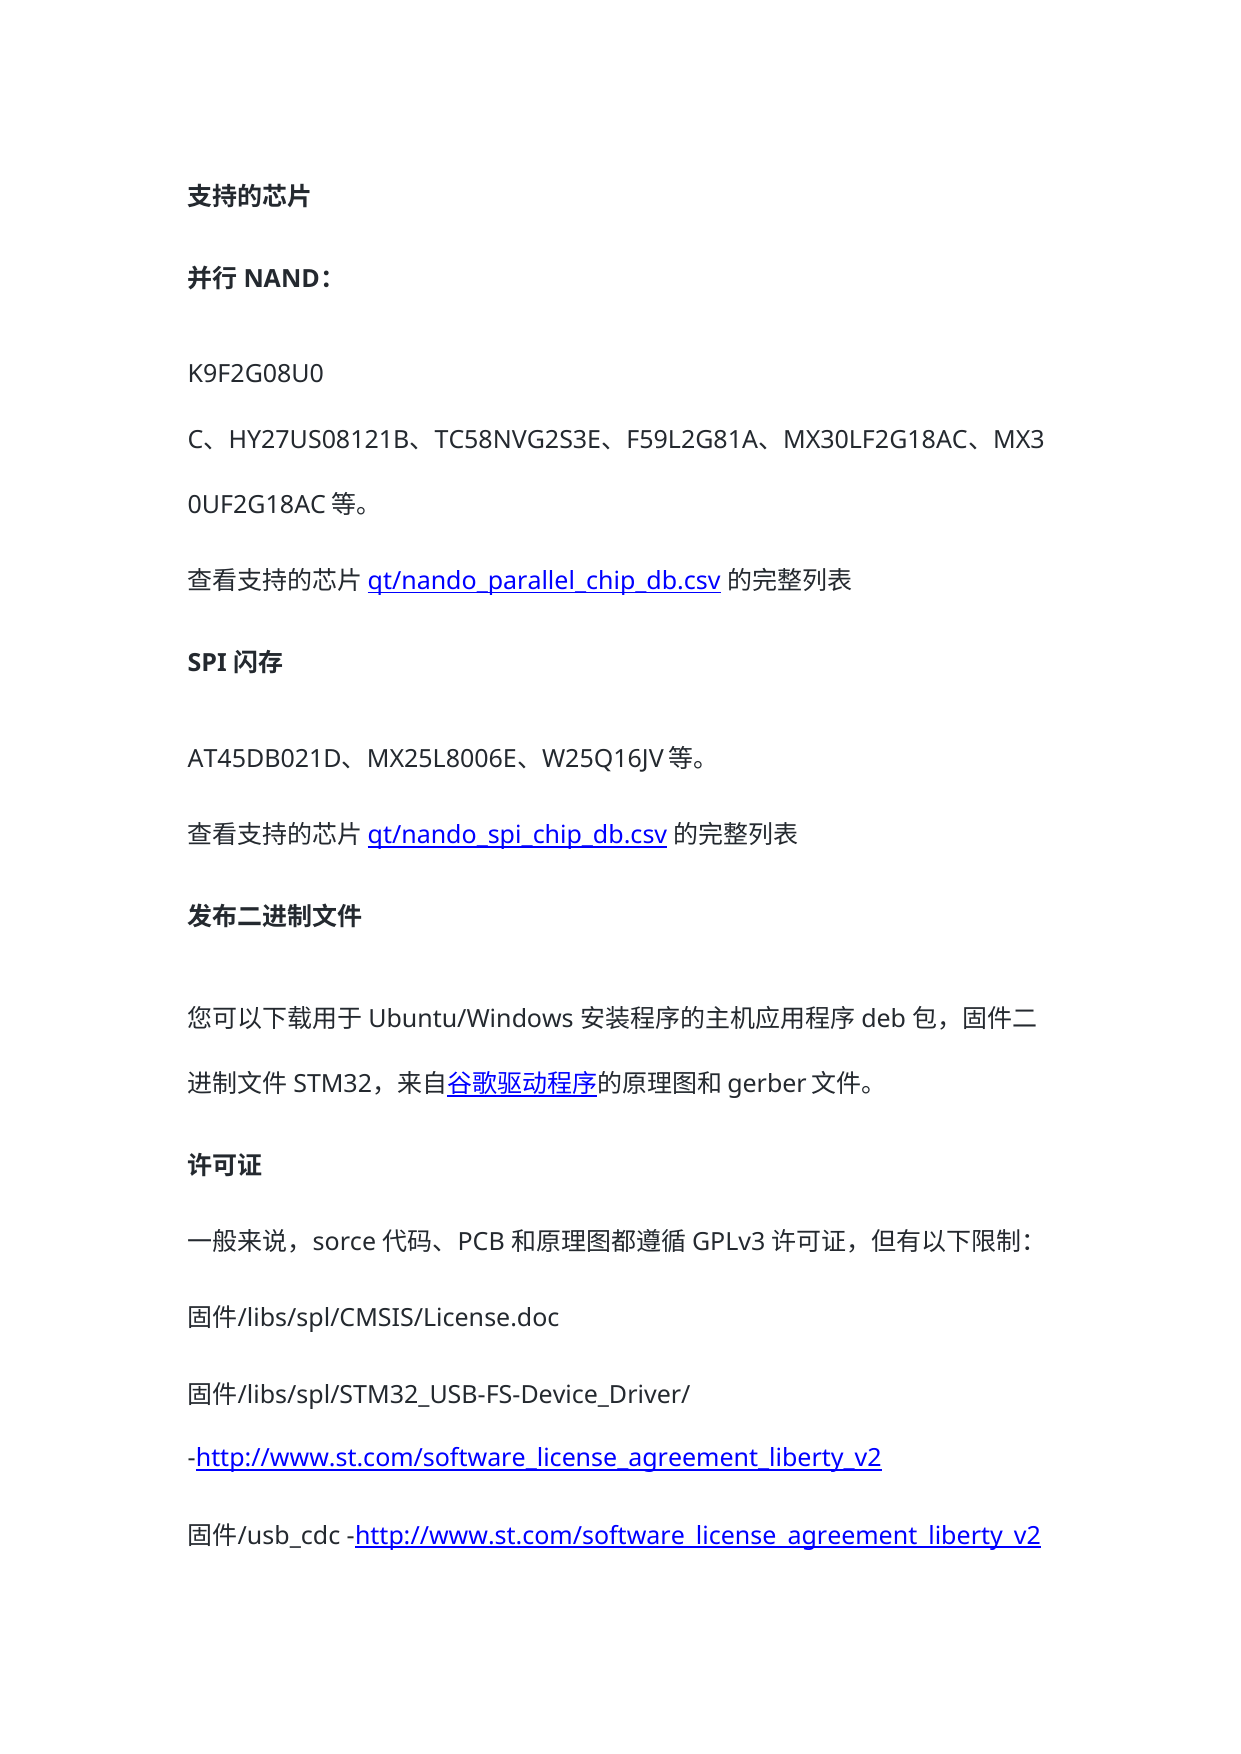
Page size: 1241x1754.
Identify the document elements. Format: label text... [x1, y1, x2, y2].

text 固件/libs/spl/STM32_USB-FS-Device_Driver/ -http://www.st.com/software_license_agreement_liberty_v2 [187, 1360, 1053, 1490]
text 固件/libs/spl/CMSIS/License.doc [187, 1283, 1053, 1348]
text 一般来说，sorce 代码、PCB 和原理图都遵循 GPLv3 许可证，但有以下限制： [187, 1207, 1053, 1272]
text 您可以下载用于 Ubuntu/Windows 安装程序的主机应用程序 deb 包，固件二进制文件 STM32，来自谷歌驱动程序的原理图和gerber文件。 [187, 984, 1053, 1114]
text 固件/usb_cdc -http://www.st.com/software_license_agreement_liberty_v2 [187, 1501, 1053, 1566]
subtitle 并行 NAND： [187, 244, 1053, 309]
text AT45DB021D、MX25L8006E、W25Q16JV等。 [187, 724, 1053, 789]
text 查看支持的芯片qt/nando_spi_chip_db.csv 的完整列表 [187, 800, 1053, 865]
subtitle 支持的芯片 [187, 162, 1053, 227]
subtitle 发布二进制文件 [187, 882, 1053, 947]
subtitle 许可证 [187, 1131, 1053, 1196]
text K9F2G08U0C、HY27US08121B、TC58NVG2S3E、F59L2G81A、MX30LF2G18AC、MX30UF2G18AC等。 [187, 340, 1053, 535]
text 查看支持的芯片qt/nando_parallel_chip_db.csv 的完整列表 [187, 546, 1053, 611]
subtitle SPI 闪存 [187, 628, 1053, 693]
